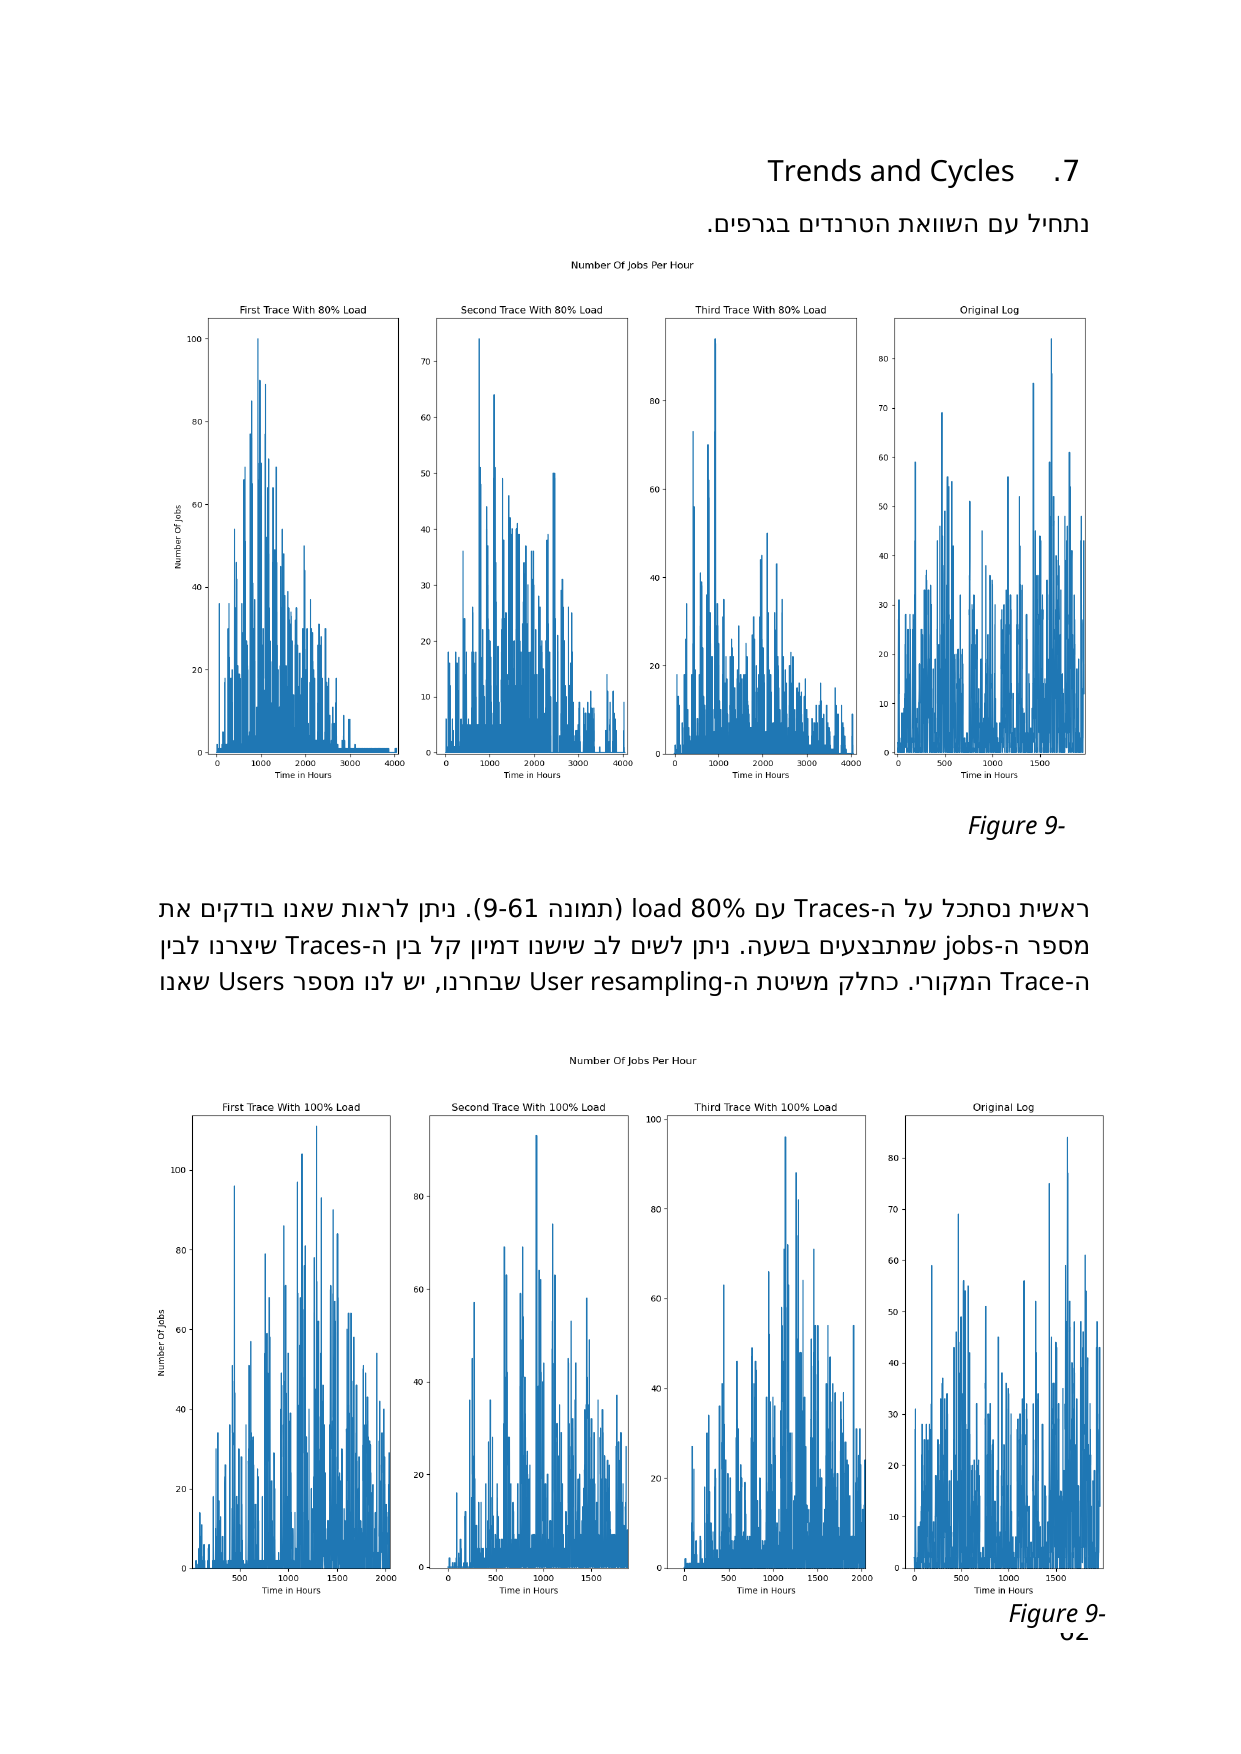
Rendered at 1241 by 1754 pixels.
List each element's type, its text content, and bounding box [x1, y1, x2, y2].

list Trends and Cycles [150, 150, 1053, 190]
text ראשית נסתכל על ה-Traces עם 80% load (תמונה 9-61). ניתן לראות שאנו בודקים את מספר ה-jobs שמתבצעים בשעה. ניתן לשים לב שישנו דמיון קל בין ה-Traces שיצרנו לבין ה-Trace המקורי. כחלק משיטת ה-User resampling שבחרנו, יש לנו מספר Users שאנו בוחרים בכל שבוע מחדש באופן רנדומלי. בעקבות סיבה זו, קשה לטרנד להישאר נאמן לאופי הטרנד המקורי. [150, 891, 1090, 998]
picture [66, 250, 1198, 816]
picture [45, 1046, 1220, 1633]
text נתחיל עם השוואת הטרנדים בגרפים. [150, 209, 1090, 239]
